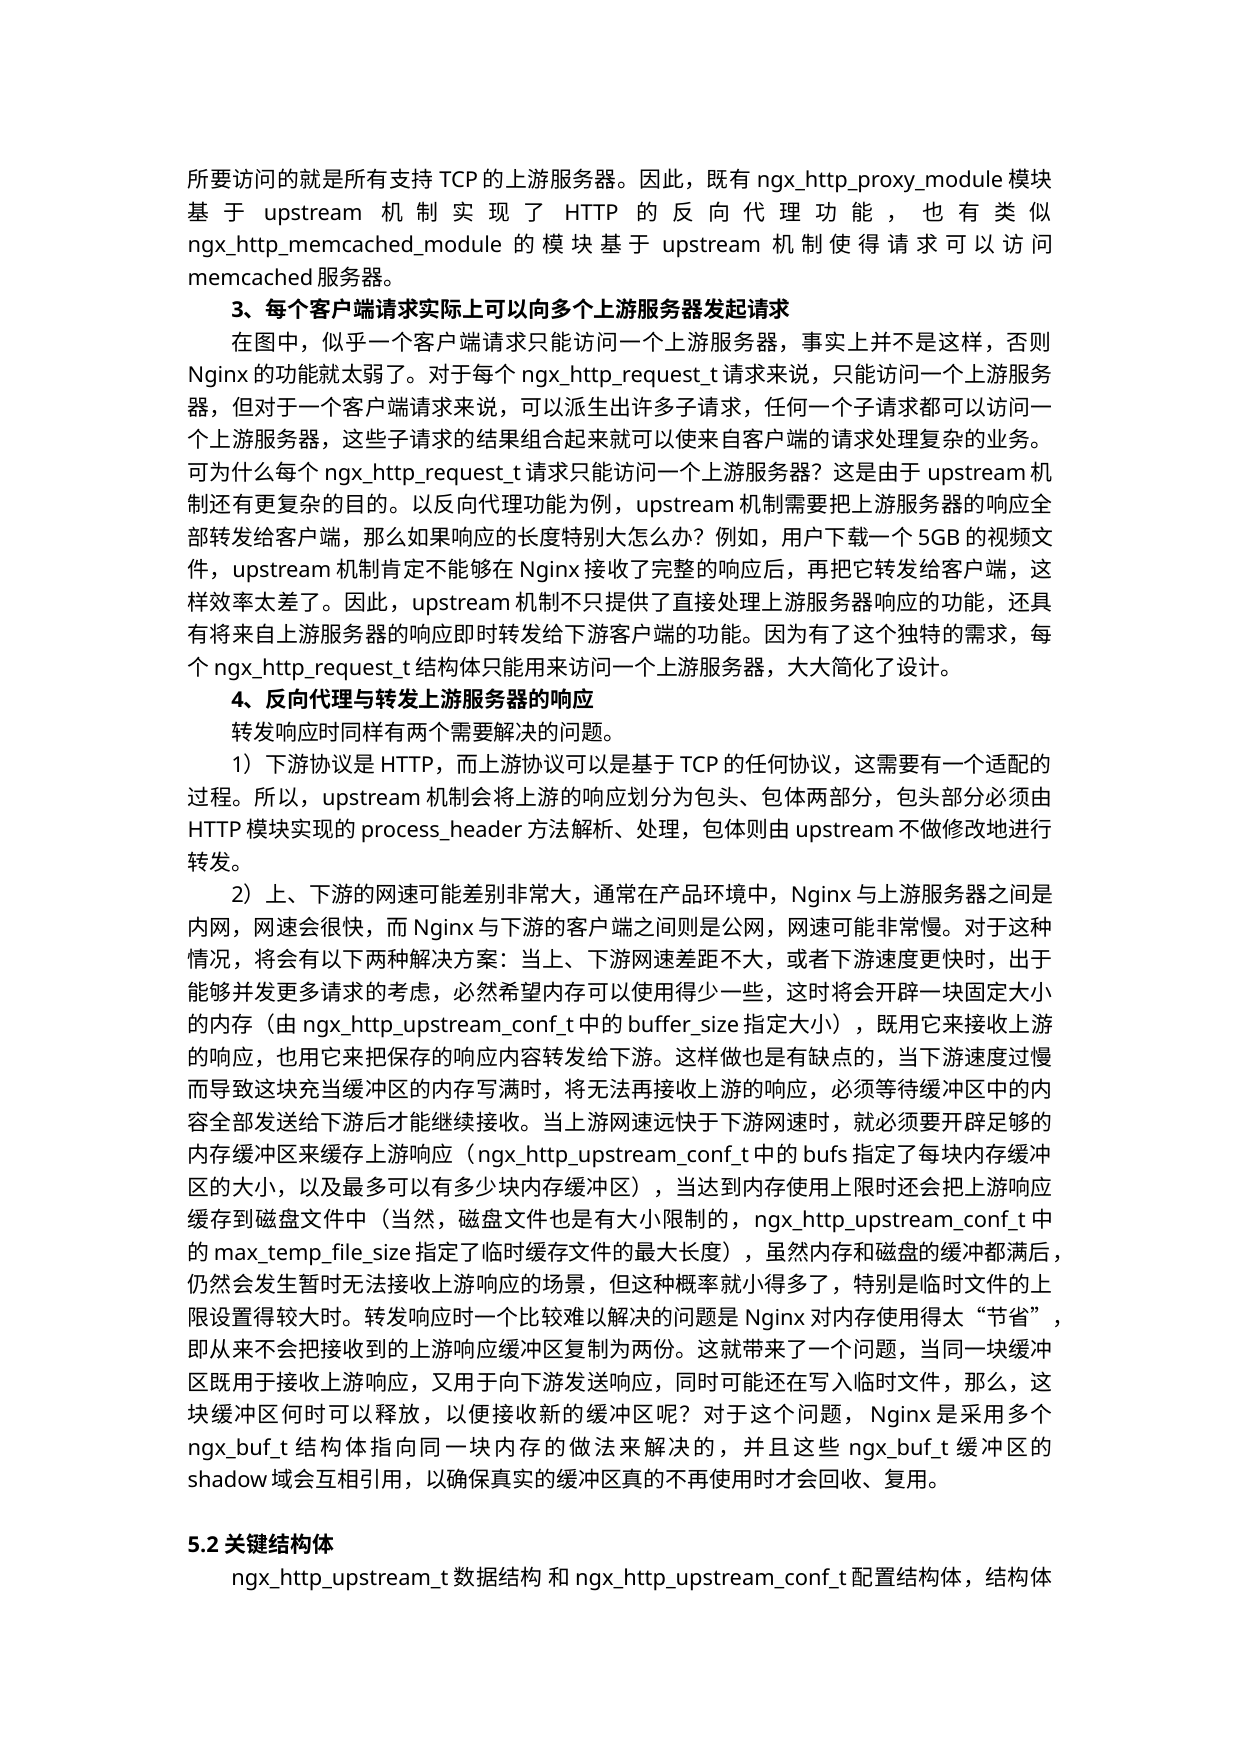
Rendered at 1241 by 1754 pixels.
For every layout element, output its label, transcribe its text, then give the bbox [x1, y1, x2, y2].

text 在图中，似乎一个客户端请求只能访问一个上游服务器，事实上并不是这样，否则Nginx的功能就太弱了。对于每个ngx_http_request_t请求来说，只能访问一个上游服务器，但对于一个客户端请求来说，可以派生出许多子请求，任何一个子请求都可以访问一个上游服务器，这些子请求的结果组合起来就可以使来自客户端的请求处理复杂的业务。可为什么每个ngx_http_request_t请求只能访问一个上游服务器？这是由于upstream机制还有更复杂的目的。以反向代理功能为例，upstream机制需要把上游服务器的响应全部转发给客户端，那么如果响应的长度特别大怎么办？例如，用户下载一个5GB的视频文件，upstream机制肯定不能够在Nginx接收了完整的响应后，再把它转发给客户端，这样效率太差了。因此，upstream机制不只提供了直接处理上游服务器响应的功能，还具有将来自上游服务器的响应即时转发给下游客户端的功能。因为有了这个独特的需求，每个ngx_http_request_t结构体只能用来访问一个上游服务器，大大简化了设计。 [187, 324, 1053, 682]
list 2）上、下游的网速可能差别非常大，通常在产品环境中，Nginx与上游服务器之间是内网，网速会很快，而Nginx与下游的客户端之间则是公网，网速可能非常慢。对于这种情况，将会有以下两种解决方案：当上、下游网速差距不大，或者下游速度更快时，出于能够并发更多请求的考虑，必然希望内存可以使用得少一些，这时将会开辟一块固定大小的内存（由ngx_http_upstream_conf_t中的buffer_size指定大小），既用它来接收上游的响应，也用它来把保存的响应内容转发给下游。这样做也是有缺点的，当下游速度过慢而导致这块充当缓冲区的内存写满时，将无法再接收上游的响应，必须等待缓冲区中的内容全部发送给下游后才能继续接收。当上游网速远快于下游网速时，就必须要开辟足够的内存缓冲区来缓存上游响应（ngx_http_upstream_conf_t中的bufs指定了每块内存缓冲区的大小，以及最多可以有多少块内存缓冲区），当达到内存使用上限时还会把上游响应缓存到磁盘文件中（当然，磁盘文件也是有大小限制的，ngx_http_upstream_conf_t中的max_temp_file_size指定了临时缓存文件的最大长度），虽然内存和磁盘的缓冲都满后，仍然会发生暂时无法接收上游响应的场景，但这种概率就小得多了，特别是临时文件的上限设置得较大时。转发响应时一个比较难以解决的问题是Nginx对内存使用得太“节省”，即从来不会把接收到的上游响应缓冲区复制为两份。这就带来了一个问题，当同一块缓冲区既用于接收上游响应，又用于向下游发送响应，同时可能还在写入临时文件，那么，这块缓冲区何时可以释放，以便接收新的缓冲区呢？对于这个问题，Nginx是采用多个ngx_buf_t结构体指向同一块内存的做法来解决的，并且这些ngx_buf_t缓冲区的shadow域会互相引用，以确保真实的缓冲区真的不再使用时才会回收、复用。 [187, 877, 1053, 1494]
list 4、反向代理与转发上游服务器的响应 [187, 682, 1053, 714]
text 转发响应时同样有两个需要解决的问题。 [187, 714, 1053, 747]
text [187, 162, 1053, 292]
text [187, 1559, 1053, 1592]
list 1）下游协议是HTTP，而上游协议可以是基于TCP的任何协议，这需要有一个适配的过程。所以，upstream机制会将上游的响应划分为包头、包体两部分，包头部分必须由HTTP模块实现的process_header方法解析、处理，包体则由upstream不做修改地进行转发。 [187, 747, 1053, 877]
text 3、每个客户端请求实际上可以向多个上游服务器发起请求 [187, 292, 1053, 324]
text 5.2 关键结构体 [187, 1527, 1053, 1559]
